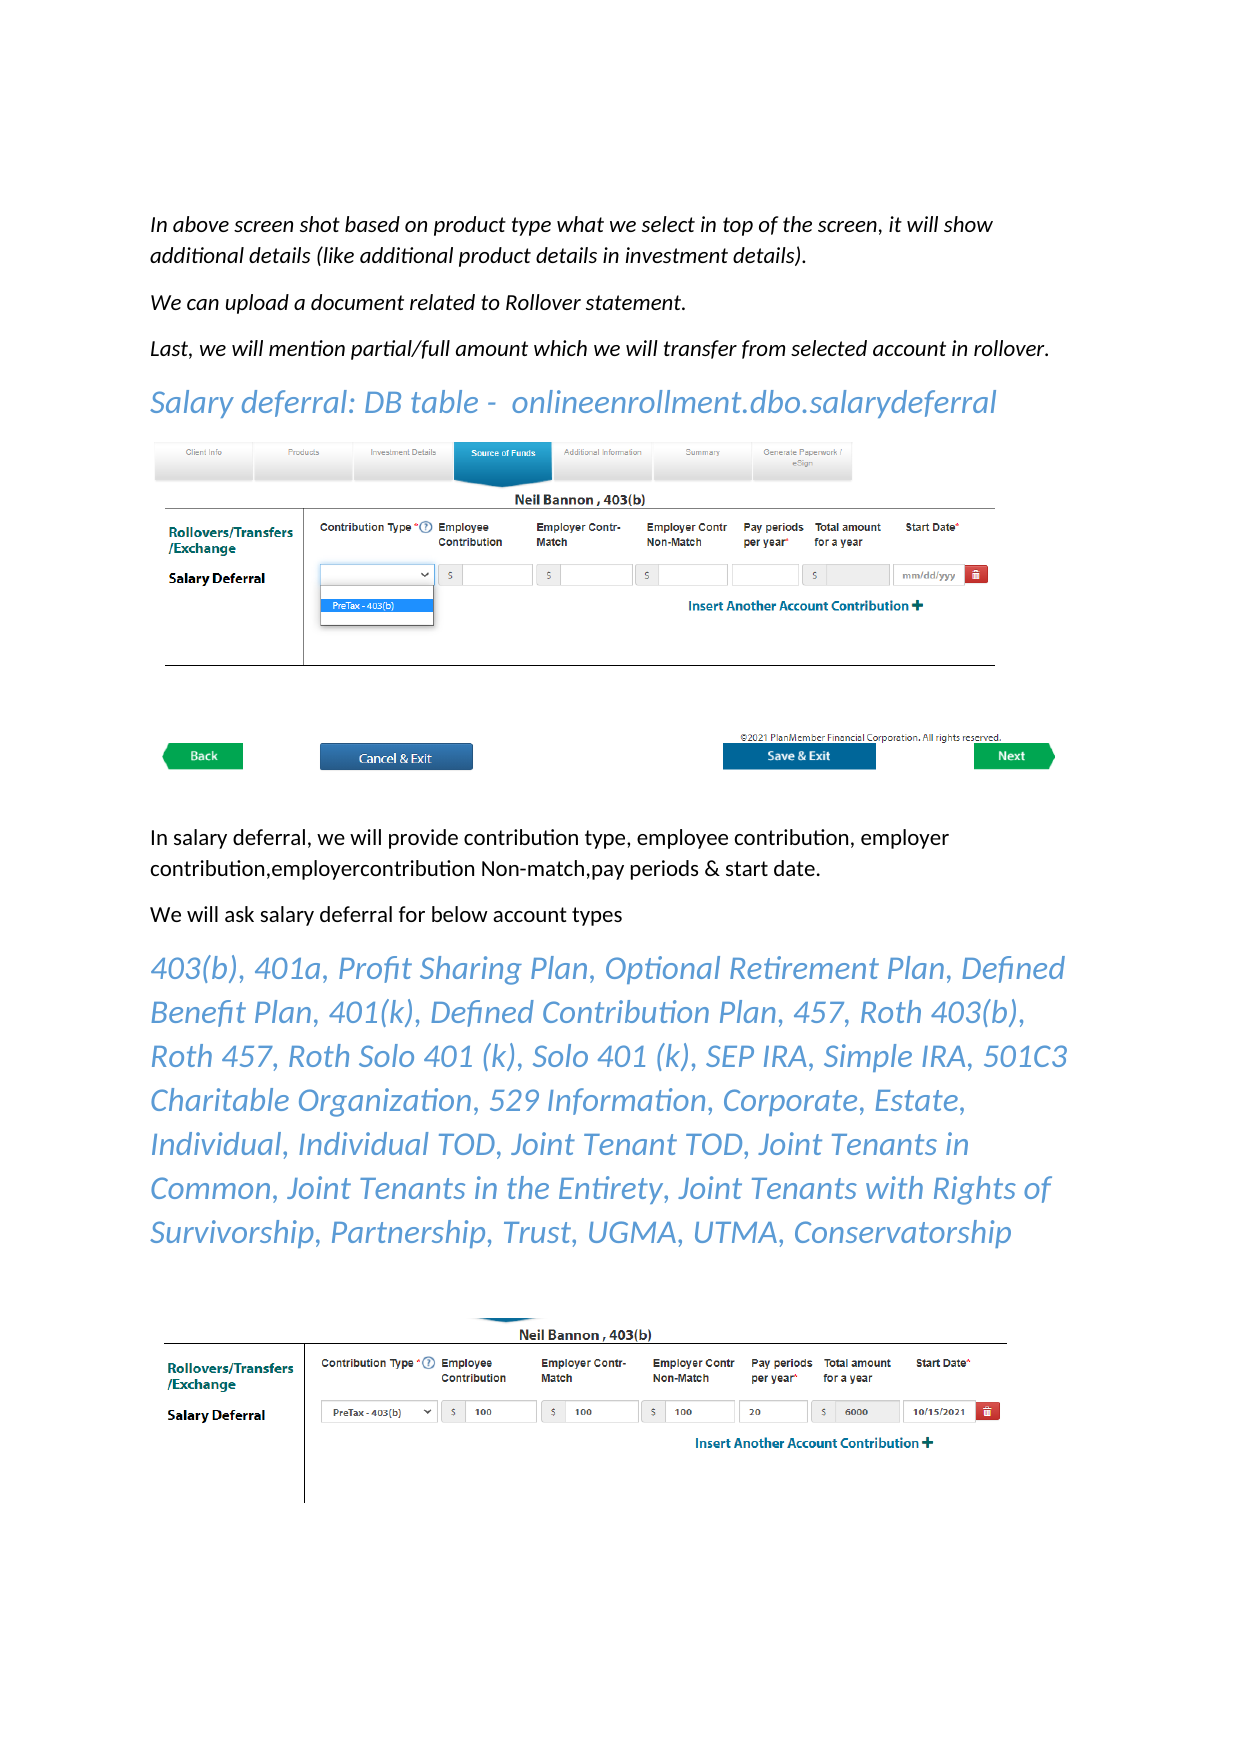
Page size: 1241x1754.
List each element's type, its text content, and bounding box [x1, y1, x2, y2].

text 403(b), 401a, Profit Sharing Plan, Optional Retirement Plan, Defined Benefit Plan, 401(k), Defined Contribution Plan, 457, Roth 403(b), Roth 457, Roth Solo 401 (k), Solo 401 (k), SEP IRA, Simple IRA, 501C3 Charitable Organization, 529 Information, Corporate, Estate, Individual, Individual TOD, Joint Tenant TOD, Joint Tenants in Common, Joint Tenants in the Entirety, Joint Tenants with Rights of Survivorship, Partnership, Trust, UGMA, UTMA, Conservatorship [150, 947, 1090, 1252]
text In above screen shot based on product type what we select in top of the screen, it will show additional details (like additional product details in investment details). [150, 211, 1090, 269]
picture [150, 1318, 1090, 1503]
text Salary deferral: DB table - onlineenrollment.dbo.salarydeferral [150, 381, 1090, 422]
text We will ask salary deferral for below account types [150, 901, 1090, 928]
text In salary deferral, we will provide contribution type, employee contribution, employer contribution,employercontribution Non-match,pay periods & start date. [150, 823, 1090, 882]
picture [150, 442, 1091, 805]
text We can upload a document related to Rollover statement. [150, 288, 1090, 316]
text Last, we will mention partial/full amount which we will transfer from selected account in rollover. [150, 334, 1090, 363]
